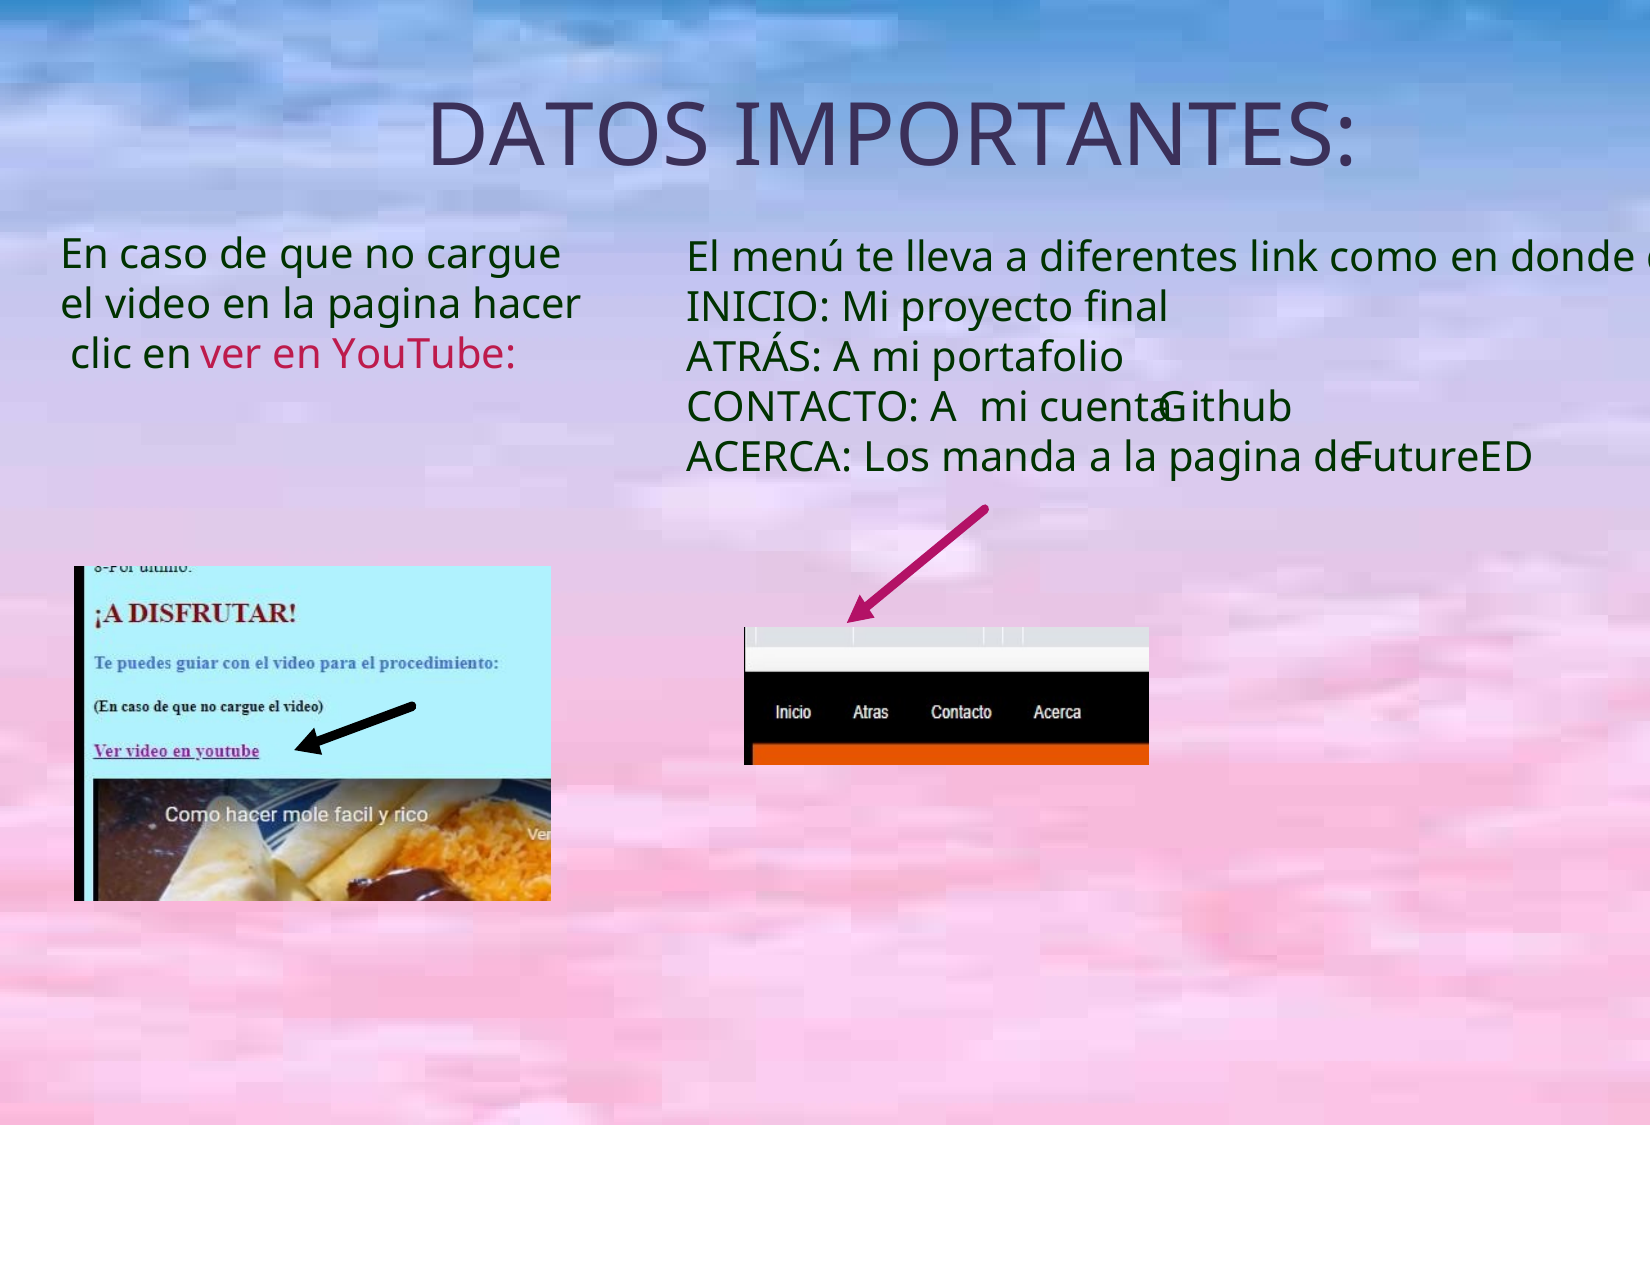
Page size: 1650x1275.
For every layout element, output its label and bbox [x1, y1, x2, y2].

picture [0, 0, 1650, 1125]
